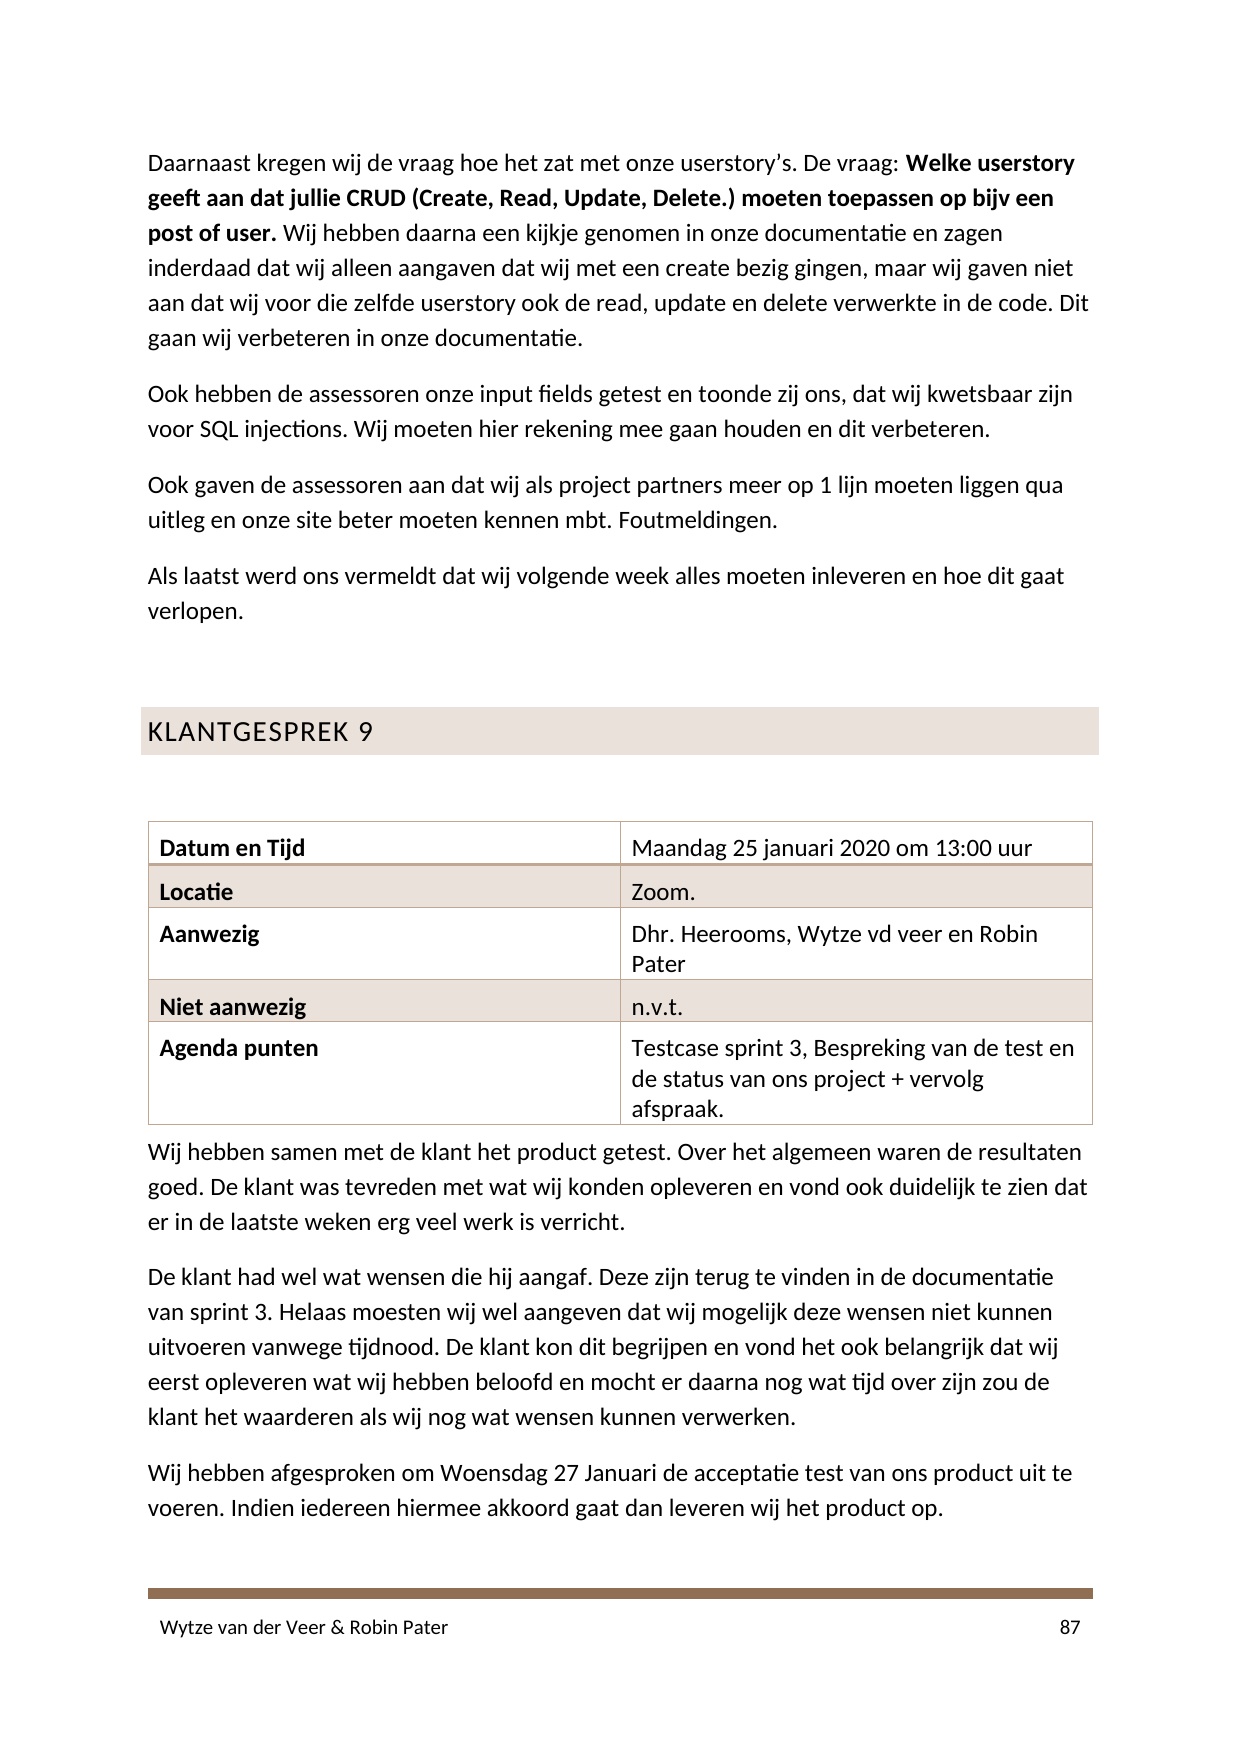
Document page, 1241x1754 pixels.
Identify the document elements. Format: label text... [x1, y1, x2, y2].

table_cell Dhr. Heerooms, Wytze vd veer en Robin Pater [621, 908, 1092, 979]
text Ook gaven de assessoren aan dat wij als project partners meer op 1 lijn moeten liggen qua uitleg en onze site beter moeten kennen mbt. Foutmeldingen. [148, 469, 1093, 535]
table_cell n.v.t. [621, 980, 1092, 1021]
table_cell Locatie [149, 866, 620, 907]
table_cell Zoom. [621, 866, 1092, 907]
table_cell Niet aanwezig [149, 980, 620, 1021]
table_cell Agenda punten [149, 1022, 620, 1124]
text Wij hebben samen met de klant het product getest. Over het algemeen waren de resultaten goed. De klant was tevreden met wat wij konden opleveren en vond ook duidelijk te zien dat er in de laatste weken erg veel werk is verricht. [148, 1136, 1093, 1236]
text Ook hebben de assessoren onze input fields getest en toonde zij ons, dat wij kwetsbaar zijn voor SQL injections. Wij moeten hier rekening mee gaan houden en dit verbeteren. [148, 378, 1093, 444]
table_cell Testcase sprint 3, Bespreking van de test en de status van ons project + vervolg afspraak. [621, 1022, 1092, 1124]
text Daarnaast kregen wij de vraag hoe het zat met onze userstory’s. De vraag: Welke userstory geeft aan dat jullie CRUD (Create, Read, Update, Delete.) moeten toepassen op bijv een post of user. Wij hebben daarna een kijkje genomen in onze documentatie en zagen inderdaad dat wij alleen aangaven dat wij met een create bezig gingen, maar wij gaven niet aan dat wij voor die zelfde userstory ook de read, update en delete verwerkte in de code. Dit gaan wij verbeteren in onze documentatie. [148, 148, 1093, 353]
text Wij hebben afgesproken om Woensdag 27 Januari de acceptatie test van ons product uit te voeren. Indien iedereen hiermee akkoord gaat dan leveren wij het product op. [148, 1457, 1093, 1523]
table_header Datum en Tijd [149, 822, 620, 863]
text Als laatst werd ons vermeldt dat wij volgende week alles moeten inleveren en hoe dit gaat verlopen. [148, 560, 1093, 626]
table_cell Aanwezig [149, 908, 620, 979]
subtitle Klantgesprek 9 [148, 713, 1093, 749]
text De klant had wel wat wensen die hij aangaf. Deze zijn terug te vinden in de documentatie van sprint 3. Helaas moesten wij wel aangeven dat wij mogelijk deze wensen niet kunnen uitvoeren vanwege tijdnood. De klant kon dit begrijpen en vond het ook belangrijk dat wij eerst opleveren wat wij hebben beloofd en mocht er daarna nog wat tijd over zijn zou de klant het waarderen als wij nog wat wensen kunnen verwerken. [148, 1261, 1093, 1432]
table_header Maandag 25 januari 2020 om 13:00 uur [621, 822, 1092, 863]
